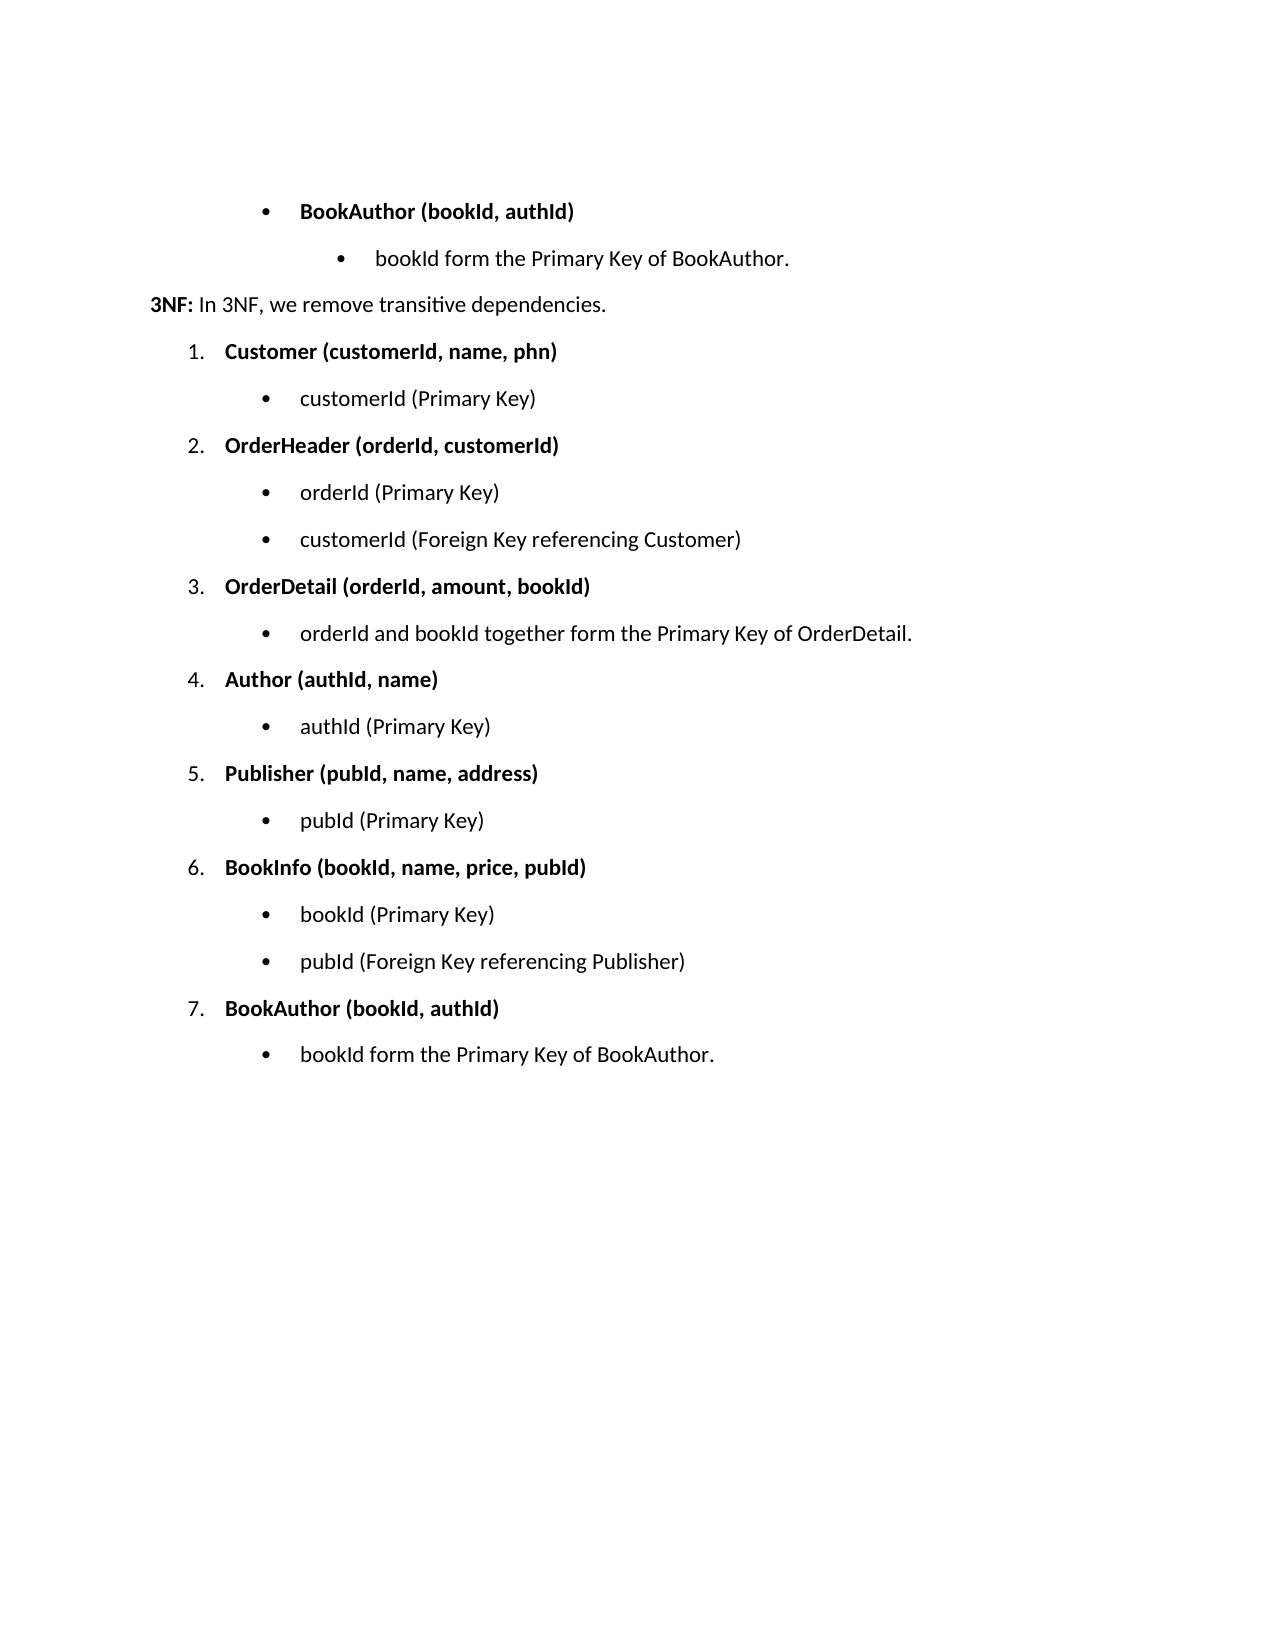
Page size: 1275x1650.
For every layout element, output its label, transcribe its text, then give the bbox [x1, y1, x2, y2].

list authId (Primary Key) [262, 712, 1125, 741]
list pubId (Foreign Key referencing Publisher) [262, 947, 1125, 975]
list customerId (Primary Key) [262, 384, 1125, 412]
list BookAuthor (bookId, authId) [262, 197, 1125, 225]
list Publisher (pubId, name, address) [187, 759, 1125, 787]
list Author (authId, name) [187, 666, 1125, 694]
list orderId (Primary Key) [262, 478, 1125, 506]
list customerId (Foreign Key referencing Customer) [262, 525, 1125, 553]
text 3NF: In 3NF, we remove transitive dependencies. [150, 291, 1125, 319]
list bookId (Primary Key) [262, 900, 1125, 928]
list orderId and bookId together form the Primary Key of OrderDetail. [262, 619, 1125, 647]
list OrderDetail (orderId, amount, bookId) [187, 572, 1125, 600]
list Customer (customerId, name, phn) [187, 337, 1125, 366]
list BookAuthor (bookId, authId) [187, 994, 1125, 1022]
list bookId form the Primary Key of BookAuthor. [337, 244, 1125, 272]
list OrderHeader (orderId, customerId) [187, 431, 1125, 459]
list BookInfo (bookId, name, price, pubId) [187, 853, 1125, 881]
list bookId form the Primary Key of BookAuthor. [262, 1041, 1125, 1069]
list pubId (Primary Key) [262, 806, 1125, 834]
